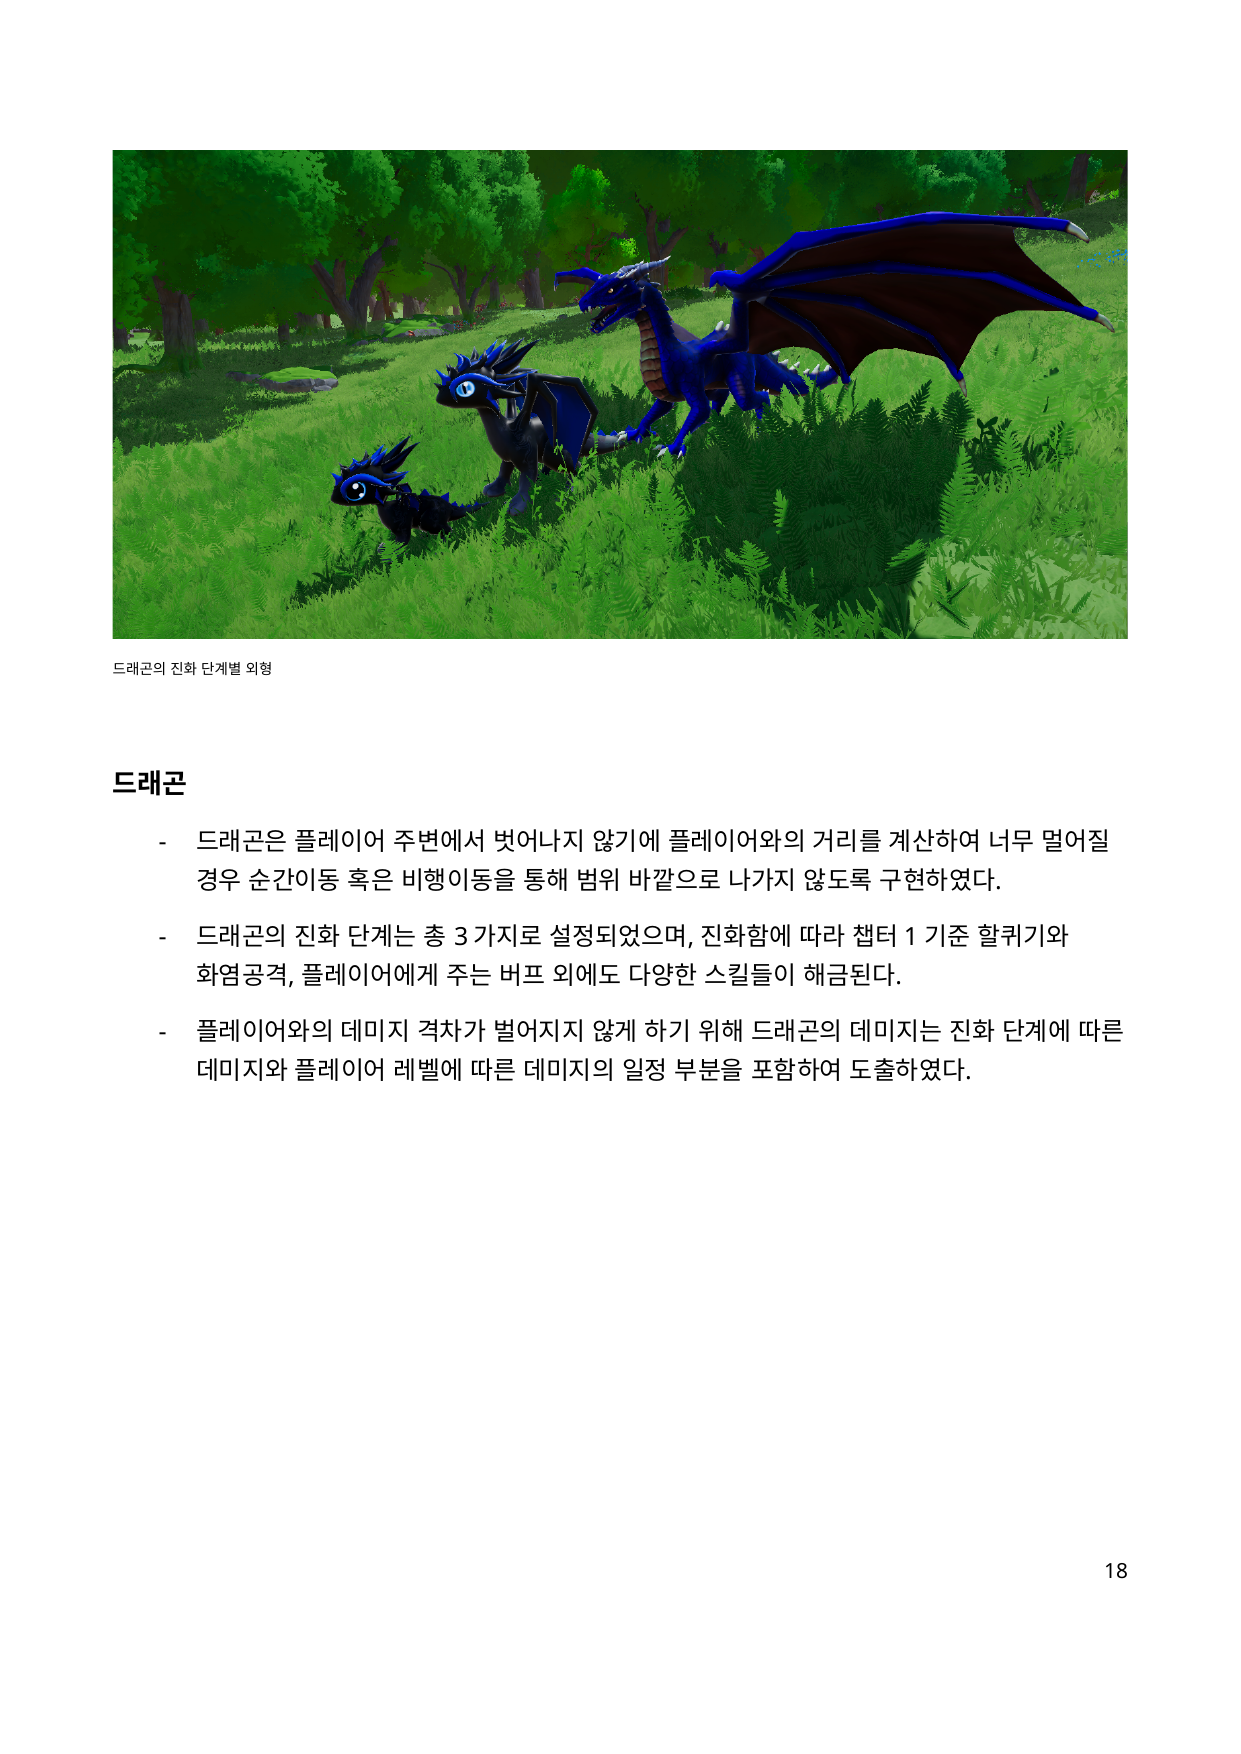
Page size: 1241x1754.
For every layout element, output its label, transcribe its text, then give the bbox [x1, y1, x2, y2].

list 플레이어와의 데미지 격차가 벌어지지 않게 하기 위해 드래곤의 데미지는 진화 단계에 따른 데미지와 플레이어 레벨에 따른 데미지의 일정 부분을 포함하여 도출하였다. [158, 1011, 1128, 1086]
text 드래곤의 진화 단계별 외형 [112, 657, 1128, 678]
list 드래곤은 플레이어 주변에서 벗어나지 않기에 플레이어와의 거리를 계산하여 너무 멀어질 경우 순간이동 혹은 비행이동을 통해 범위 바깥으로 나가지 않도록 구현하였다. [158, 821, 1128, 897]
picture [112, 150, 1128, 639]
list 드래곤의 진화 단계는 총 3가지로 설정되었으며, 진화함에 따라 챕터1 기준 할퀴기와 화염공격, 플레이어에게 주는 버프 외에도 다양한 스킬들이 해금된다. [158, 916, 1128, 992]
text 드래곤 [112, 762, 1128, 802]
